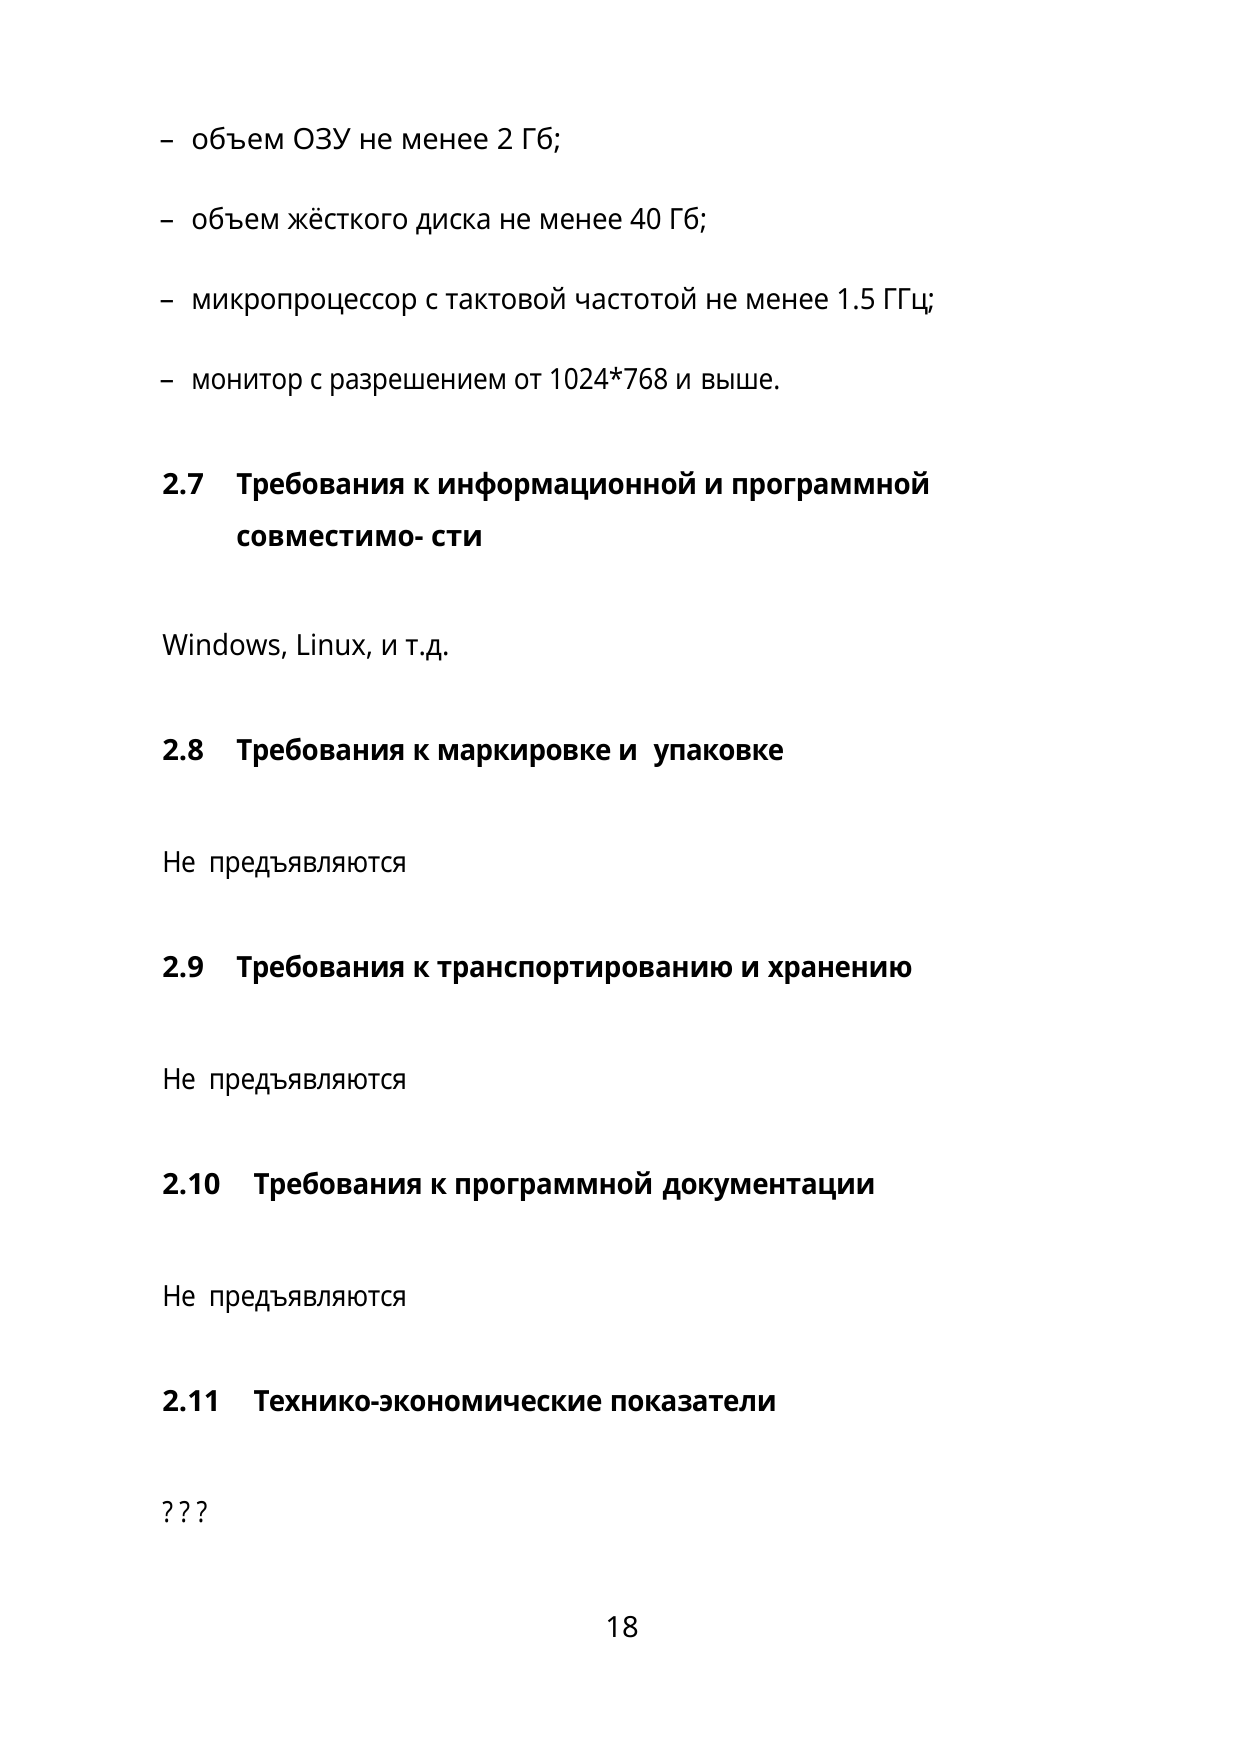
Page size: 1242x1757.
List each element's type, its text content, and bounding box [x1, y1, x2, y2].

subtitle Требования к транспортированию и хранению [162, 946, 1135, 986]
subtitle Требования к программной документации [162, 1163, 1135, 1203]
text Не предъявляются [162, 1058, 1135, 1098]
list объем жёсткого диска не менее 40 Гб; [159, 198, 1135, 238]
text ? ? ? [162, 1492, 1135, 1531]
list микропроцессор с тактовой частотой не менее 1.5 ГГц; [159, 278, 1135, 318]
text Не предъявляются [162, 1275, 1135, 1314]
subtitle Требования к информационной и программной совместимо- сти [162, 463, 1124, 555]
subtitle Технико-экономические показатели [162, 1380, 1135, 1420]
list объем ОЗУ не менее 2 Гб; [159, 118, 1135, 158]
list монитор с разрешением от 1024*768 и выше. [159, 358, 1135, 398]
text Не предъявляются [162, 841, 1135, 881]
text Windows, Linux, и т.д. [162, 624, 1135, 664]
subtitle Требования к маркировке и упаковке [162, 729, 1135, 769]
